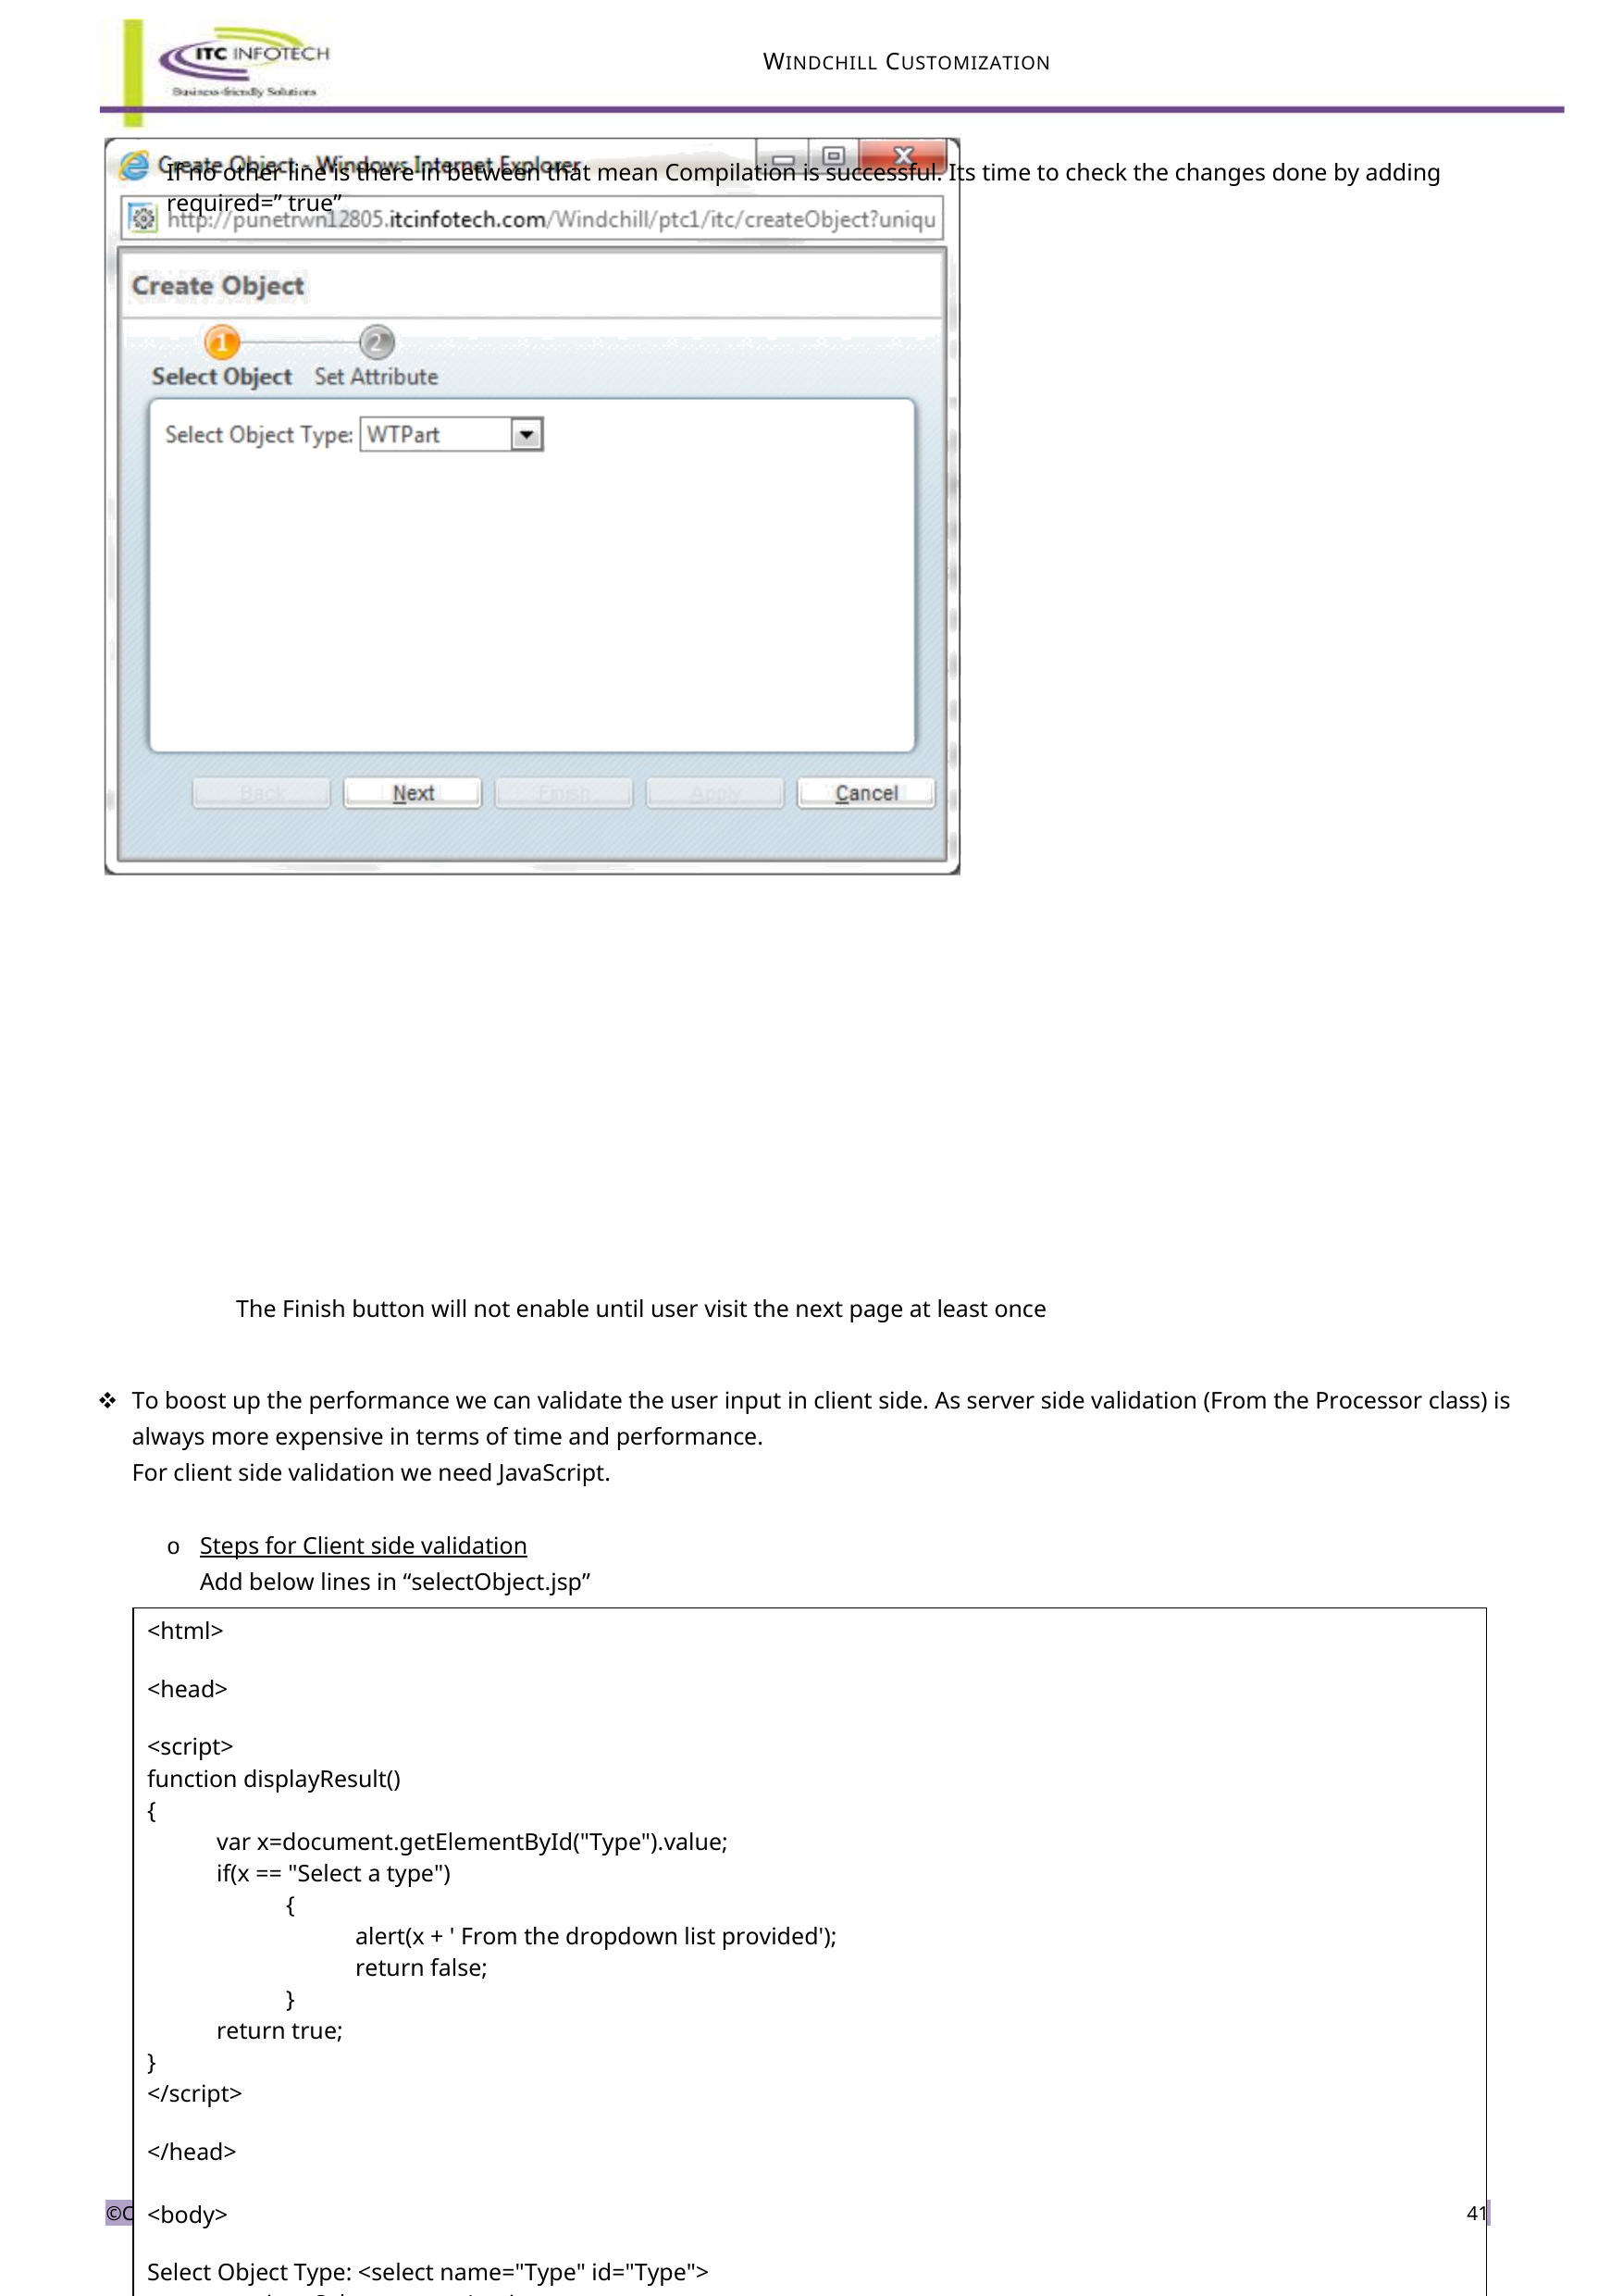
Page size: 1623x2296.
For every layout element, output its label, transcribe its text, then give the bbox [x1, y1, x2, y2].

list Steps for Client side validation [167, 1529, 1526, 1561]
text For client side validation we need JavaScript. [131, 1457, 1526, 1488]
text If no other line is there in between that mean Compilation is successful. Its time to check the changes done by adding required=” true” [167, 155, 1503, 218]
list To boost up the performance we can validate the user input in client side. As server side validation (From the Processor class) is always more expensive in terms of time and performance. [97, 1384, 1526, 1452]
picture [104, 131, 963, 875]
text Add below lines in “selectObject.jsp” [200, 1566, 1526, 1597]
text The Finish button will not enable until user visit the next page at least once [236, 1292, 1526, 1324]
picture [99, 19, 1565, 130]
